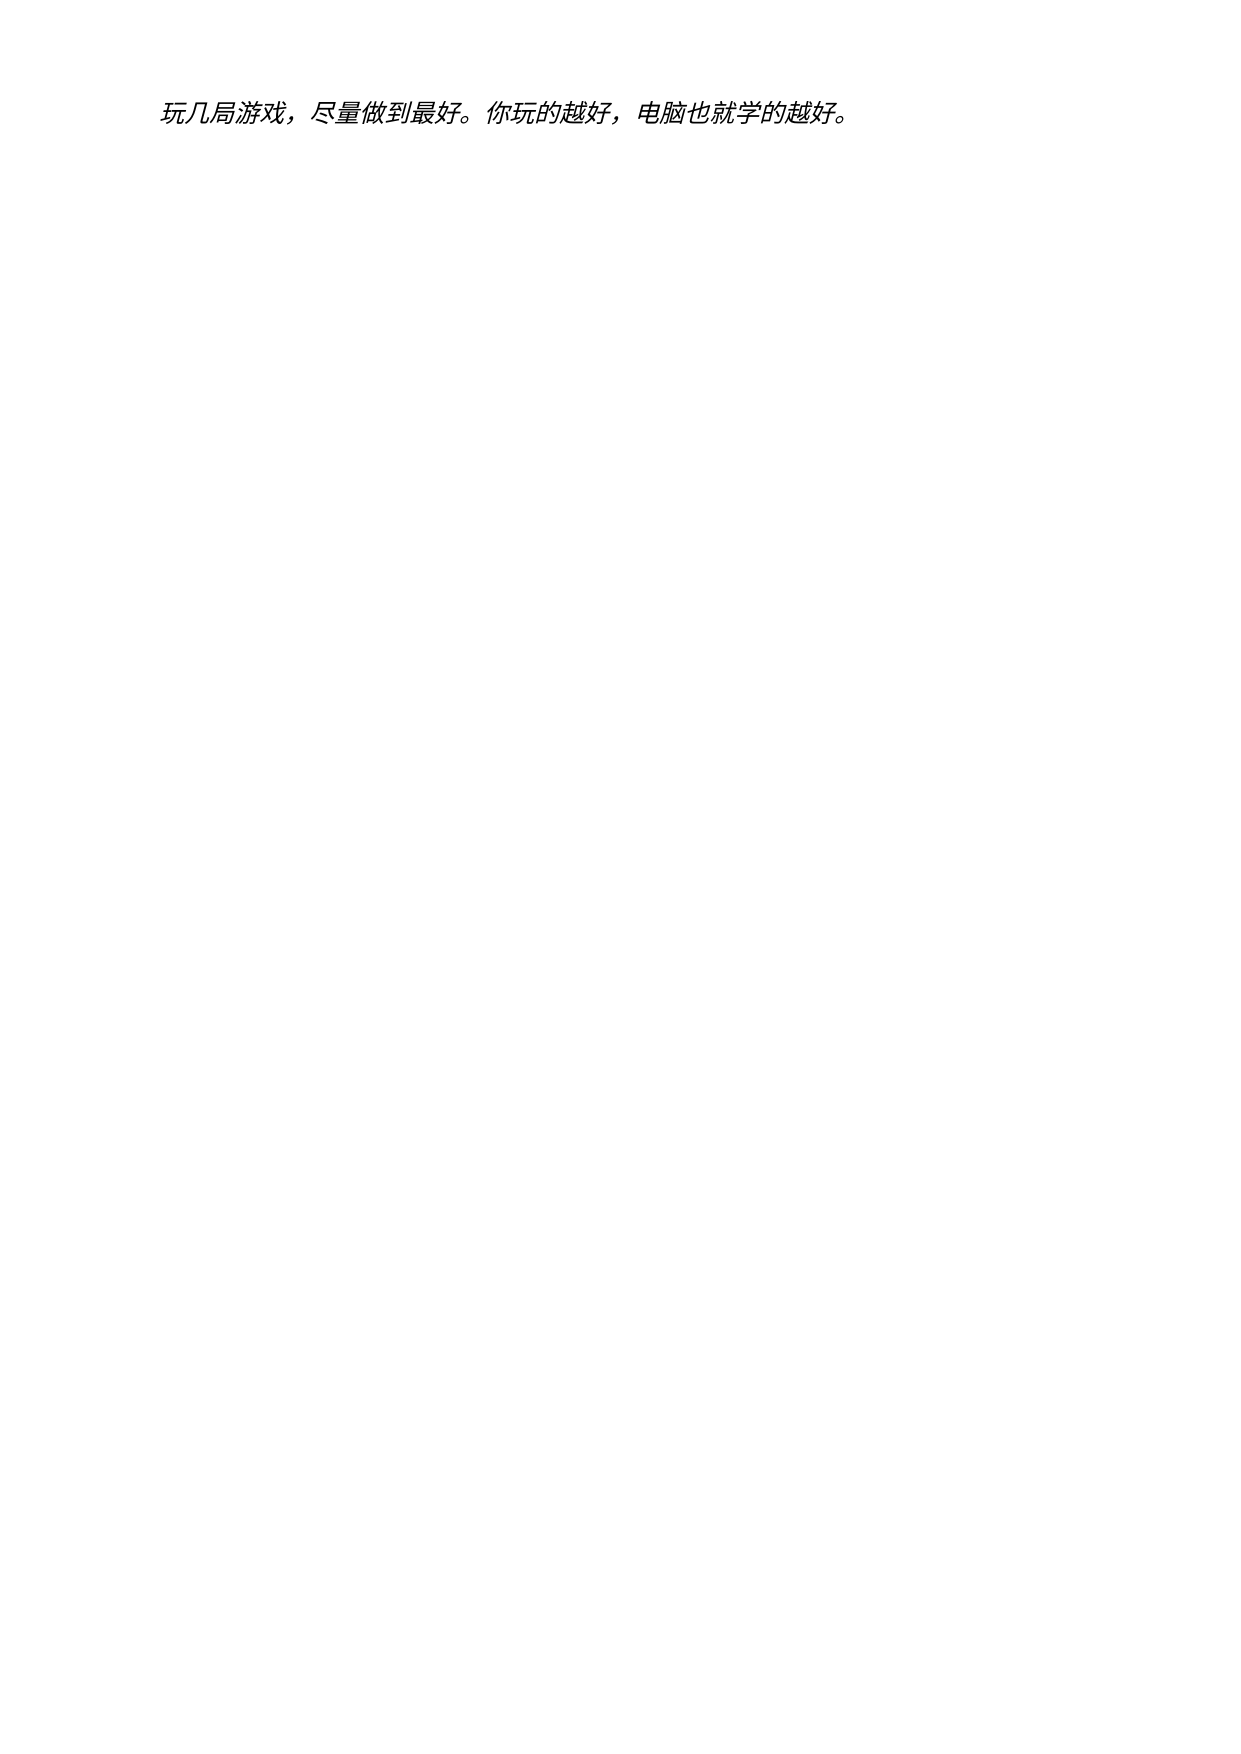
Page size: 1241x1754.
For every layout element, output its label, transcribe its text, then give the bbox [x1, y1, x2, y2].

text 玩几局游戏，尽量做到最好。你玩的越好，电脑也就学的越好。 [159, 94, 1104, 130]
